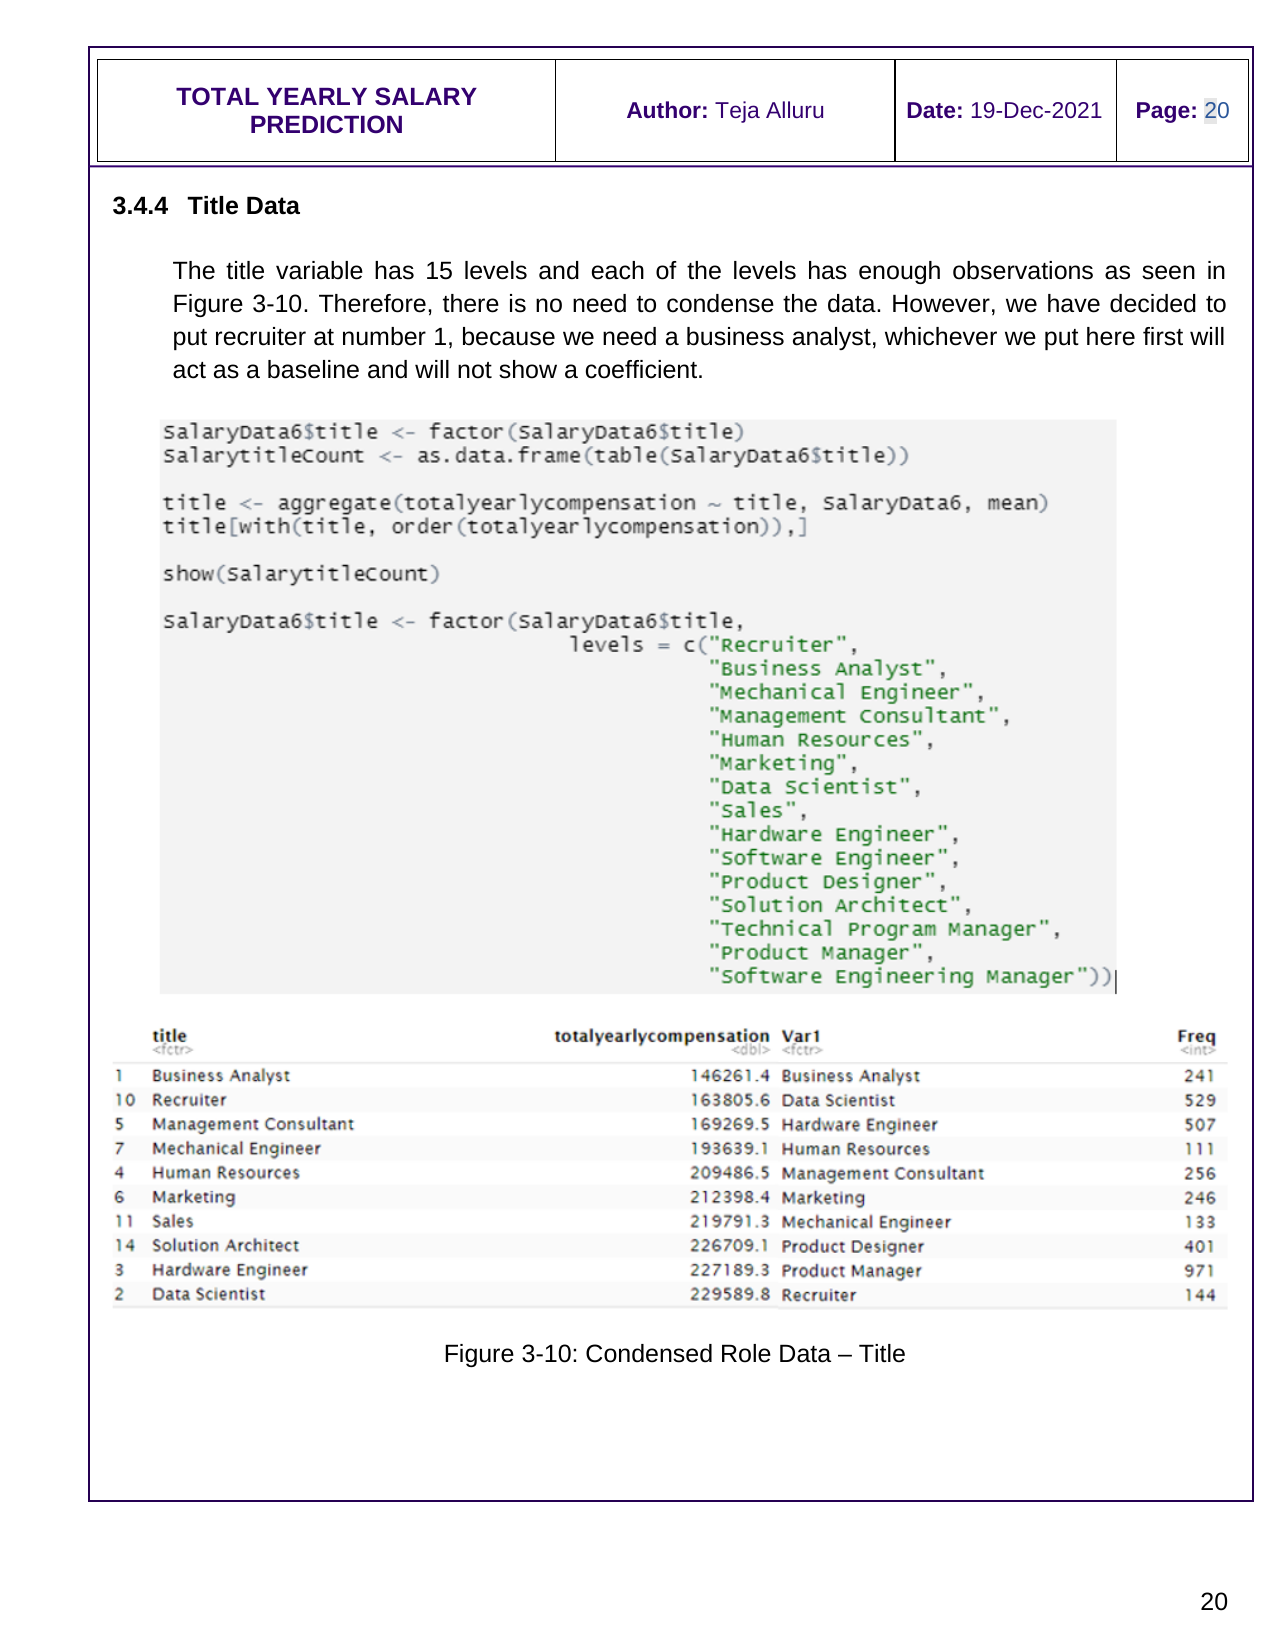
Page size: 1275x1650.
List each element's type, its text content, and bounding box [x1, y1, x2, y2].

picture [112, 417, 1229, 1311]
subtitle Title Data [112, 191, 1228, 219]
